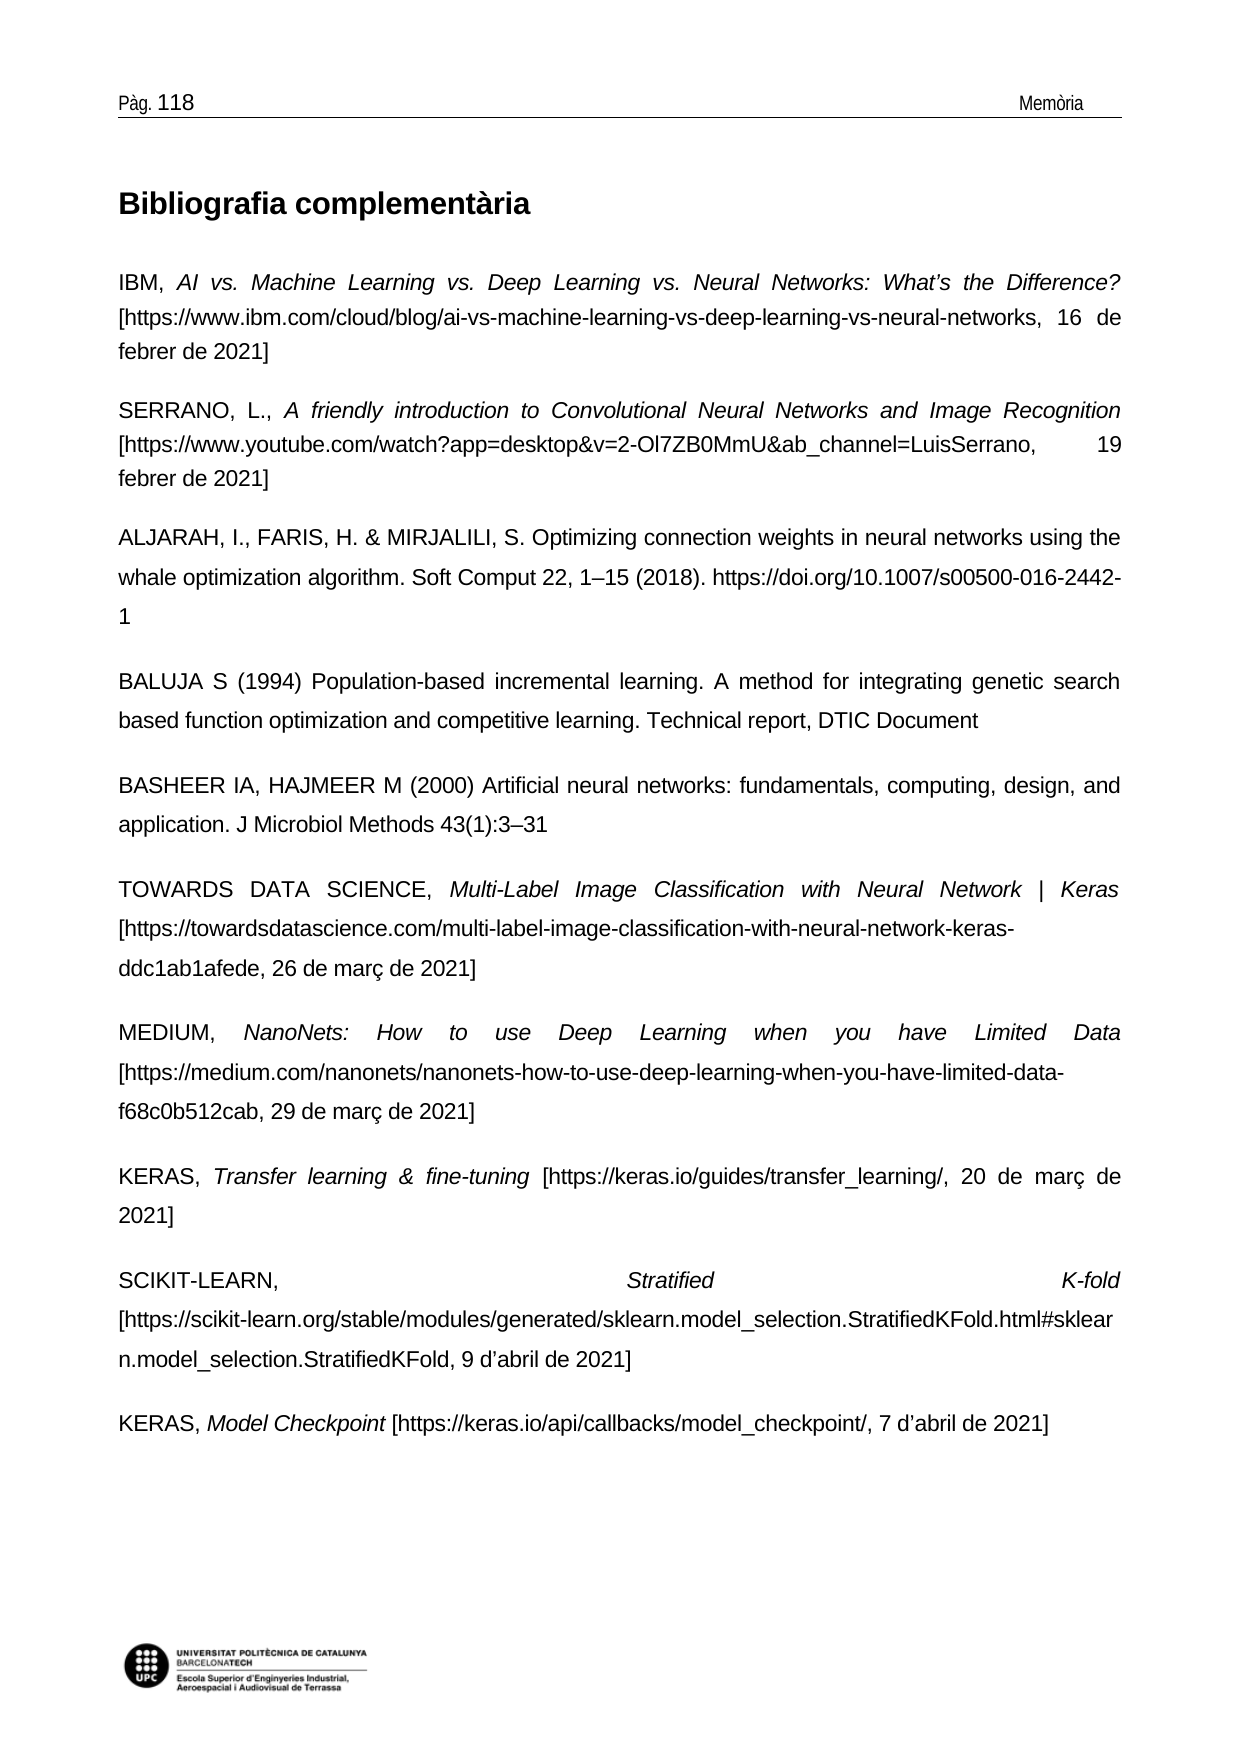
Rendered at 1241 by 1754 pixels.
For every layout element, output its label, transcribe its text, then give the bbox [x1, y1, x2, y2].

text MEDIUM, NanoNets: How to use Deep Learning when you have Limited Data [https://medium.com/nanonets/nanonets-how-to-use-deep-learning-when-you-have-limited-data-f68c0b512cab, 29 de març de 2021] [118, 1019, 1122, 1124]
text IBM, AI vs. Machine Learning vs. Deep Learning vs. Neural Networks: What’s the Difference? [https://www.ibm.com/cloud/blog/ai-vs-machine-learning-vs-deep-learning-vs-neural-networks, 16 de febrer de 2021] [118, 269, 1122, 364]
picture [118, 1634, 374, 1702]
text SERRANO, L., A friendly introduction to Convolutional Neural Networks and Image Recognition [https://www.youtube.com/watch?app=desktop&v=2-Ol7ZB0MmU&ab_channel=LuisSerrano, 19 febrer de 2021] [118, 397, 1122, 492]
text KERAS, Transfer learning & fine-tuning [https://keras.io/guides/transfer_learning/, 20 de març de 2021] [118, 1163, 1122, 1228]
text BALUJA S (1994) Population-based incremental learning. A method for integrating genetic search based function optimization and competitive learning. Technical report, DTIC Document [118, 668, 1122, 734]
subtitle Bibliografia complementària [118, 185, 1122, 221]
text SCIKIT-LEARN, Stratified K-fold [https://scikit-learn.org/stable/modules/generated/sklearn.model_selection.StratifiedKFold.html#sklearn.model_selection.StratifiedKFold, 9 d’abril de 2021] [118, 1267, 1122, 1372]
text KERAS, Model Checkpoint [https://keras.io/api/callbacks/model_checkpoint/, 7 d’abril de 2021] [118, 1410, 1122, 1436]
text BASHEER IA, HAJMEER M (2000) Artificial neural networks: fundamentals, computing, design, and application. J Microbiol Methods 43(1):3–31 [118, 772, 1122, 838]
text ALJARAH, I., FARIS, H. & MIRJALILI, S. Optimizing connection weights in neural networks using the whale optimization algorithm. Soft Comput 22, 1–15 (2018). https://doi.org/10.1007/s00500-016-2442-1 [118, 524, 1122, 630]
text TOWARDS DATA SCIENCE, Multi-Label Image Classification with Neural Network | Keras [https://towardsdatascience.com/multi-label-image-classification-with-neural-network-keras-ddc1ab1afede, 26 de març de 2021] [118, 876, 1122, 981]
